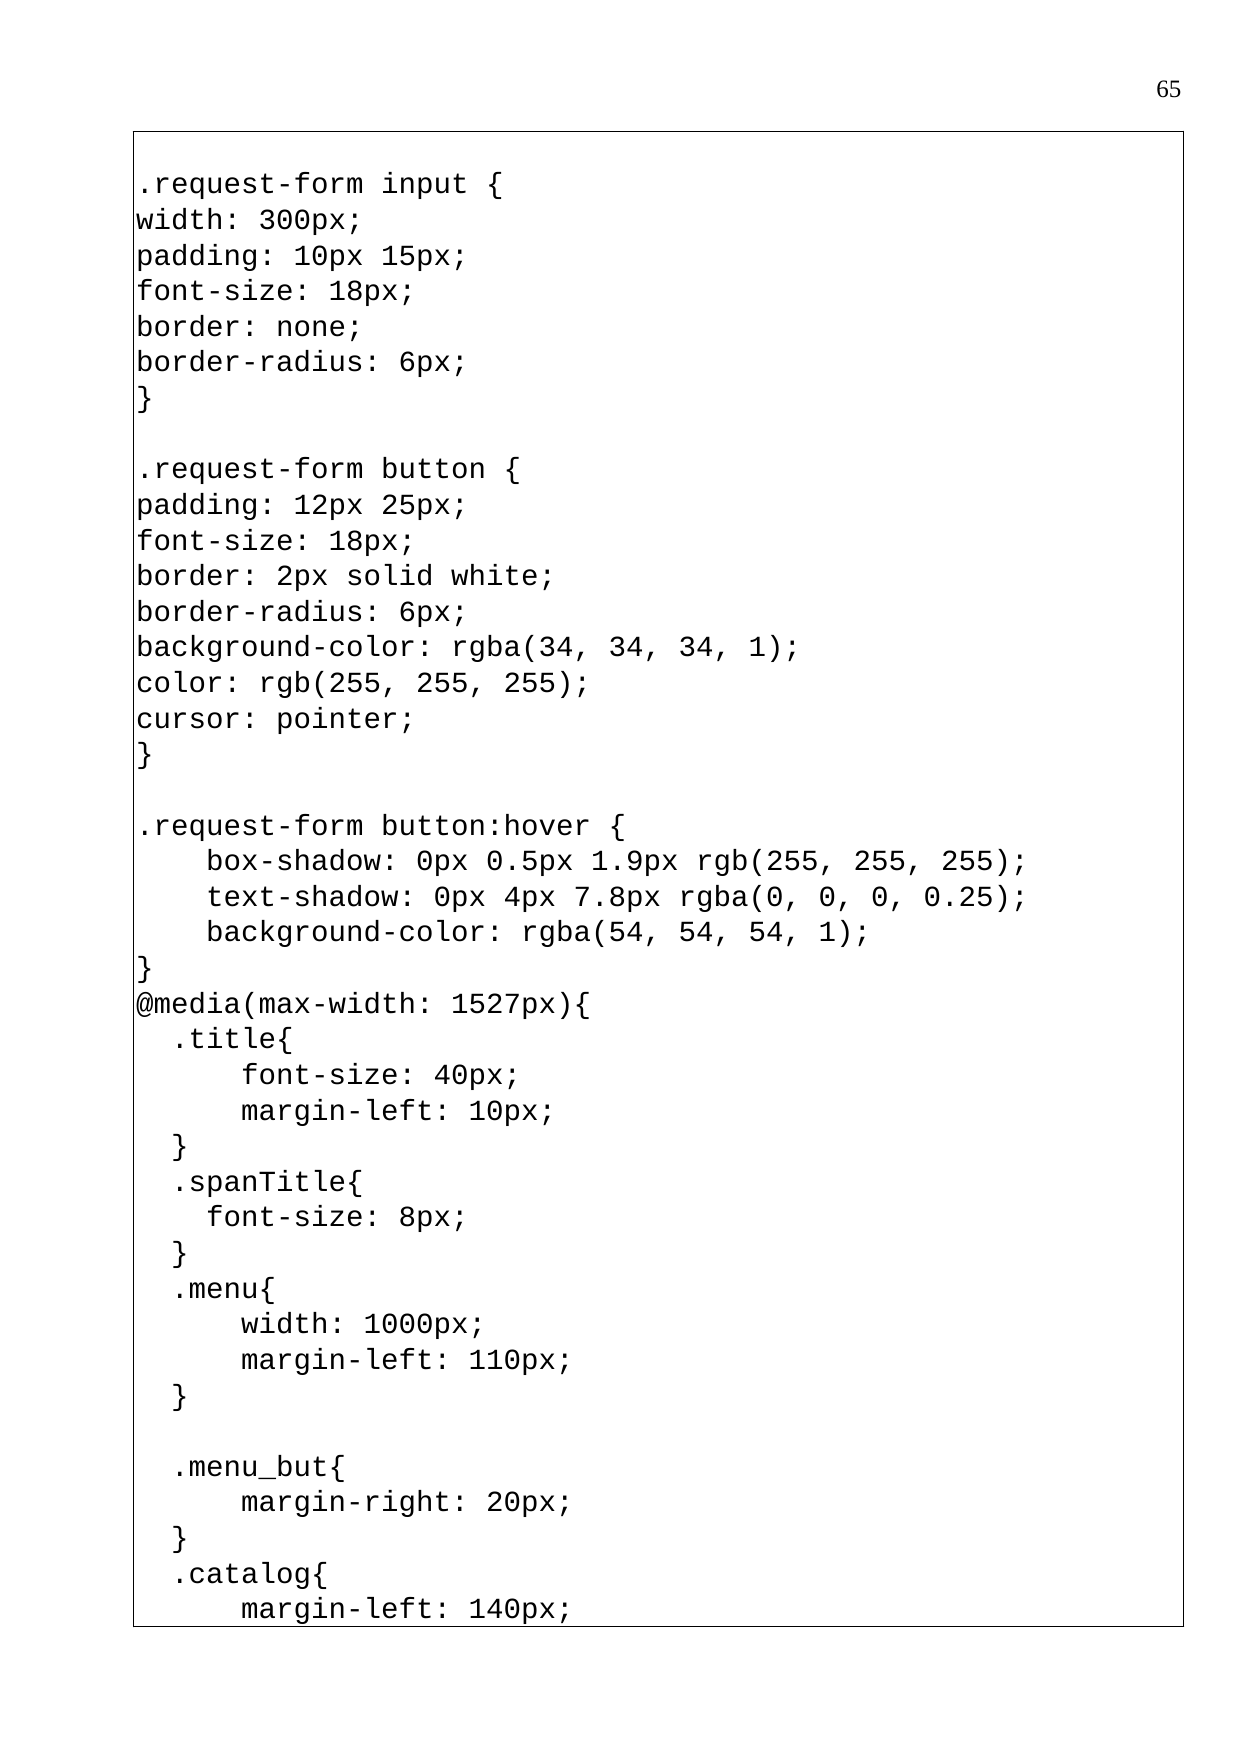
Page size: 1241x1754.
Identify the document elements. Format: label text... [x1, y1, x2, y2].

text } [134, 1520, 1183, 1556]
text margin-right: 20px; [134, 1484, 1183, 1520]
text margin-left: 110px; [134, 1342, 1183, 1377]
text .spanTitle{ [134, 1164, 1183, 1199]
text .menu_but{ [134, 1449, 1183, 1484]
text margin-left: 140px; [134, 1591, 1183, 1626]
text padding: 12px 25px; [134, 487, 1183, 522]
text color: rgb(255, 255, 255); [134, 665, 1183, 701]
text text-shadow: 0px 4px 7.8px rgba(0, 0, 0, 0.25); [134, 879, 1183, 914]
text } [134, 1377, 1183, 1414]
text @media(max-width: 1527px){ [134, 986, 1183, 1021]
text width: 300px; [134, 202, 1183, 237]
text font-size: 18px; [134, 273, 1183, 309]
text .catalog{ [134, 1556, 1183, 1591]
text } [134, 736, 1183, 772]
text font-size: 18px; [134, 522, 1183, 558]
text border-radius: 6px; [134, 594, 1183, 629]
text } [134, 1235, 1183, 1271]
text .request-form button:hover { [134, 807, 1183, 843]
text .title{ [134, 1021, 1183, 1057]
text background-color: rgba(34, 34, 34, 1); [134, 629, 1183, 665]
text .request-form button { [134, 451, 1183, 487]
text cursor: pointer; [134, 701, 1183, 736]
text } [134, 1128, 1183, 1164]
text width: 1000px; [134, 1306, 1183, 1342]
text } [134, 950, 1183, 986]
text } [134, 380, 1183, 416]
text background-color: rgba(54, 54, 54, 1); [134, 914, 1183, 950]
text font-size: 8px; [134, 1199, 1183, 1235]
text font-size: 40px; [134, 1057, 1183, 1092]
text box-shadow: 0px 0.5px 1.9px rgb(255, 255, 255); [134, 843, 1183, 879]
text .request-form input { [134, 166, 1183, 202]
text border: 2px solid white; [134, 558, 1183, 594]
text margin-left: 10px; [134, 1092, 1183, 1128]
text .menu{ [134, 1271, 1183, 1306]
text padding: 10px 15px; [134, 237, 1183, 273]
text border-radius: 6px; [134, 344, 1183, 380]
text border: none; [134, 309, 1183, 344]
